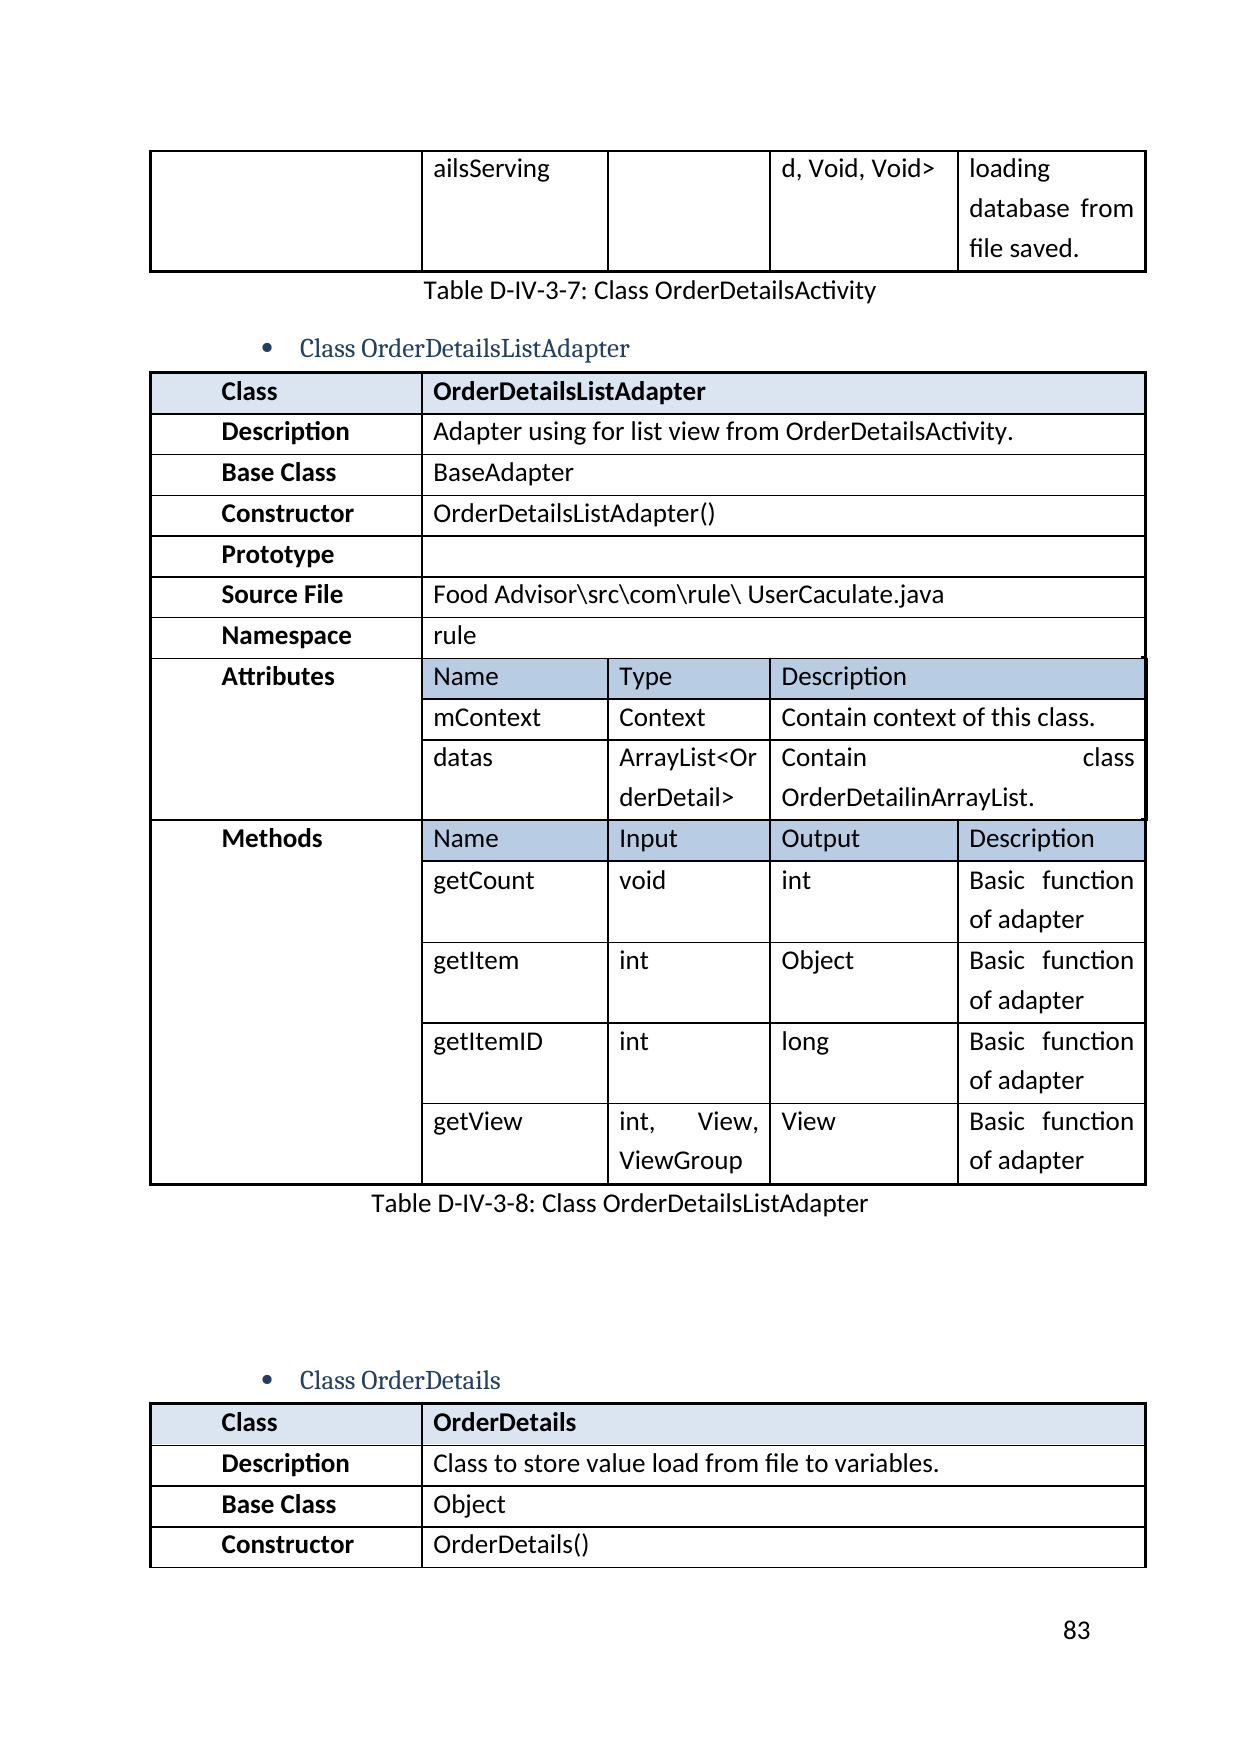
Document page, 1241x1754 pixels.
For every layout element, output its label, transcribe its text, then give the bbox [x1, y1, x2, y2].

table_cell Constructor [152, 496, 421, 535]
table_cell Food Advisor\src\com\rule\ UserCaculate.java [423, 578, 1144, 617]
table_cell Namespace [152, 618, 421, 657]
table_cell datas [423, 741, 607, 819]
table_cell int [609, 1024, 769, 1102]
table_cell int [609, 943, 769, 1022]
table_cell Attributes [152, 659, 421, 819]
table_header OrderDetailsListAdapter [423, 374, 1144, 413]
table_cell Name [423, 659, 607, 698]
table_cell [423, 537, 1144, 576]
table_cell rule [423, 618, 1144, 657]
table_cell mContext [423, 700, 607, 739]
table_cell Basic function of adapter [959, 943, 1144, 1022]
table_cell Constructor [152, 1528, 421, 1567]
table_cell Description [771, 659, 1144, 698]
table_cell Contain context of this class. [771, 700, 1144, 739]
table_cell getCount [423, 862, 607, 942]
subtitle Class OrderDetailsListAdapter [262, 333, 1090, 364]
text Table D-IV-3-8: Class OrderDetailsListAdapter [150, 1186, 1090, 1219]
table_cell getItem [423, 943, 607, 1022]
table_header Class [152, 374, 421, 413]
table_header OrderDetails [423, 1405, 1144, 1444]
subtitle Class OrderDetails [262, 1365, 1090, 1396]
table_cell Input [609, 821, 769, 860]
table_cell void [609, 862, 769, 942]
table_cell BaseAdapter [423, 455, 1144, 494]
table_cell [423, 152, 607, 270]
table_cell Output [771, 821, 957, 860]
table_cell Name [423, 821, 607, 860]
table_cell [959, 152, 1144, 270]
table_cell Object [423, 1487, 1144, 1526]
table_cell Adapter using for list view from OrderDetailsActivity. [423, 415, 1144, 454]
table_cell ArrayList<OrderDetail> [609, 741, 769, 819]
table_cell OrderDetails() [423, 1528, 1144, 1567]
table_cell Base Class [152, 455, 421, 494]
table_cell Methods [152, 821, 421, 1183]
table_cell Basic function of adapter [959, 862, 1144, 942]
table_cell getItemID [423, 1024, 607, 1102]
table_cell Basic function of adapter [959, 1024, 1144, 1102]
table_cell View [771, 1104, 957, 1183]
table_cell Class to store value load from file to variables. [423, 1446, 1144, 1485]
table_cell Prototype [152, 537, 421, 576]
text Table D-IV-3-7: Class OrderDetailsActivity [150, 273, 1090, 306]
table_cell Base Class [152, 1487, 421, 1526]
table_cell Description [152, 1446, 421, 1485]
table_cell Type [609, 659, 769, 698]
table_cell Source File [152, 578, 421, 617]
table_cell Context [609, 700, 769, 739]
table_cell [609, 152, 769, 270]
table_cell int [771, 862, 957, 942]
table_cell long [771, 1024, 957, 1102]
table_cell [771, 152, 957, 270]
table_cell Description [152, 415, 421, 454]
table_cell Object [771, 943, 957, 1022]
table_cell Description [959, 821, 1144, 860]
table_cell Contain class OrderDetailinArrayList. [771, 741, 1144, 819]
table_header Class [152, 1405, 421, 1444]
table_cell int, View, ViewGroup [609, 1104, 769, 1183]
table_cell OrderDetailsListAdapter() [423, 496, 1144, 535]
table_cell Basic function of adapter [959, 1104, 1144, 1183]
table_cell getView [423, 1104, 607, 1183]
